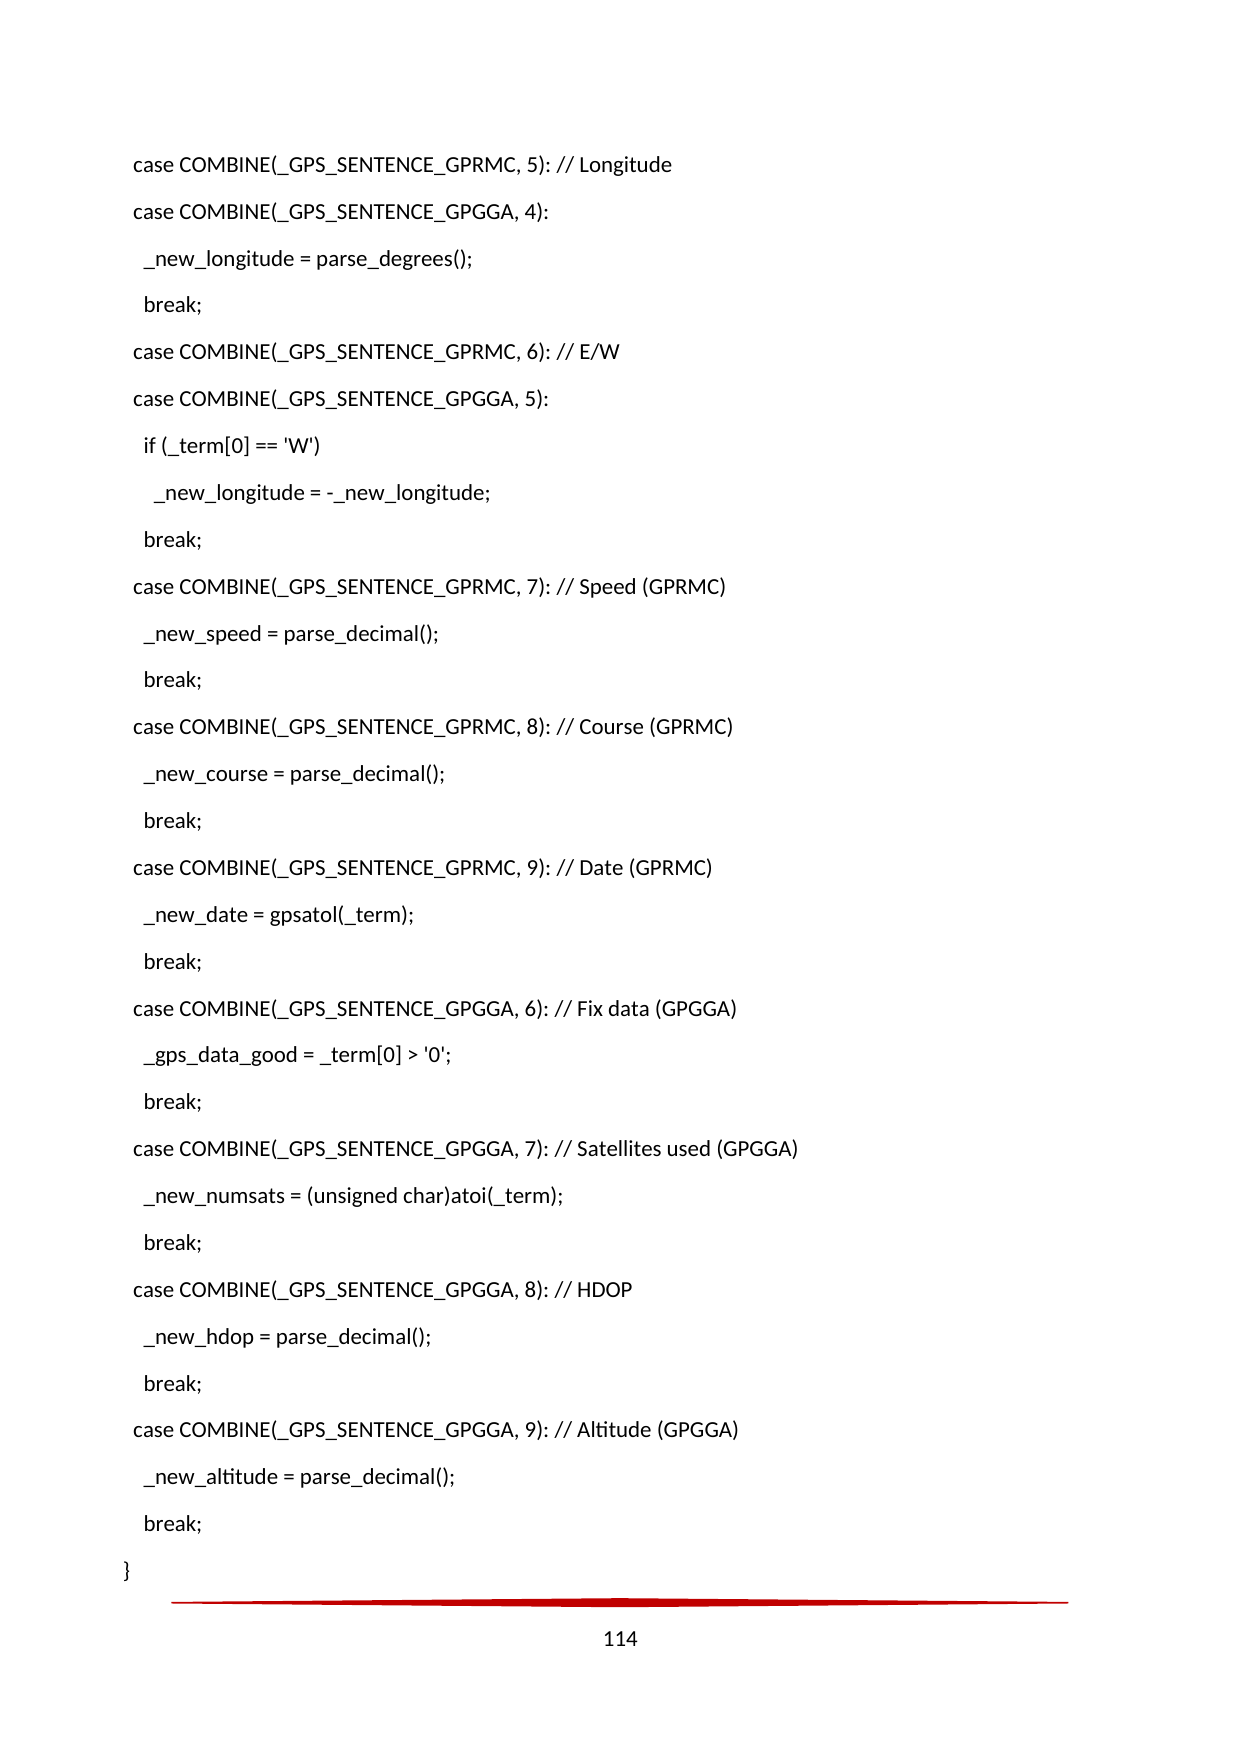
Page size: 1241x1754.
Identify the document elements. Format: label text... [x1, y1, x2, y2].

text _new_hdop = parse_decimal(); [112, 1322, 1128, 1350]
text break; [112, 666, 1128, 694]
text case COMBINE(_GPS_SENTENCE_GPGGA, 6): // Fix data (GPGGA) [112, 994, 1128, 1022]
text _new_longitude = -_new_longitude; [112, 478, 1128, 506]
text _new_date = gpsatol(_term); [112, 900, 1128, 928]
text _new_longitude = parse_degrees(); [112, 244, 1128, 272]
text case COMBINE(_GPS_SENTENCE_GPRMC, 8): // Course (GPRMC) [112, 712, 1128, 741]
text break; [112, 1509, 1128, 1537]
text _new_course = parse_decimal(); [112, 759, 1128, 787]
text break; [112, 1228, 1128, 1256]
text break; [112, 525, 1128, 553]
text case COMBINE(_GPS_SENTENCE_GPGGA, 8): // HDOP [112, 1275, 1128, 1303]
text break; [112, 291, 1128, 319]
text case COMBINE(_GPS_SENTENCE_GPGGA, 7): // Satellites used (GPGGA) [112, 1134, 1128, 1162]
text case COMBINE(_GPS_SENTENCE_GPRMC, 7): // Speed (GPRMC) [112, 572, 1128, 600]
text } [112, 1556, 1128, 1584]
text case COMBINE(_GPS_SENTENCE_GPGGA, 9): // Altitude (GPGGA) [112, 1416, 1128, 1444]
text _new_numsats = (unsigned char)atoi(_term); [112, 1181, 1128, 1209]
text _new_altitude = parse_decimal(); [112, 1462, 1128, 1491]
text break; [112, 1369, 1128, 1397]
text case COMBINE(_GPS_SENTENCE_GPRMC, 5): // Longitude [112, 150, 1128, 178]
text case COMBINE(_GPS_SENTENCE_GPGGA, 5): [112, 384, 1128, 412]
text case COMBINE(_GPS_SENTENCE_GPRMC, 9): // Date (GPRMC) [112, 853, 1128, 881]
text break; [112, 806, 1128, 834]
text _new_speed = parse_decimal(); [112, 619, 1128, 647]
text break; [112, 947, 1128, 975]
text case COMBINE(_GPS_SENTENCE_GPGGA, 4): [112, 197, 1128, 225]
text break; [112, 1087, 1128, 1116]
text _gps_data_good = _term[0] > '0'; [112, 1041, 1128, 1069]
text if (_term[0] == 'W') [112, 431, 1128, 459]
text case COMBINE(_GPS_SENTENCE_GPRMC, 6): // E/W [112, 337, 1128, 366]
